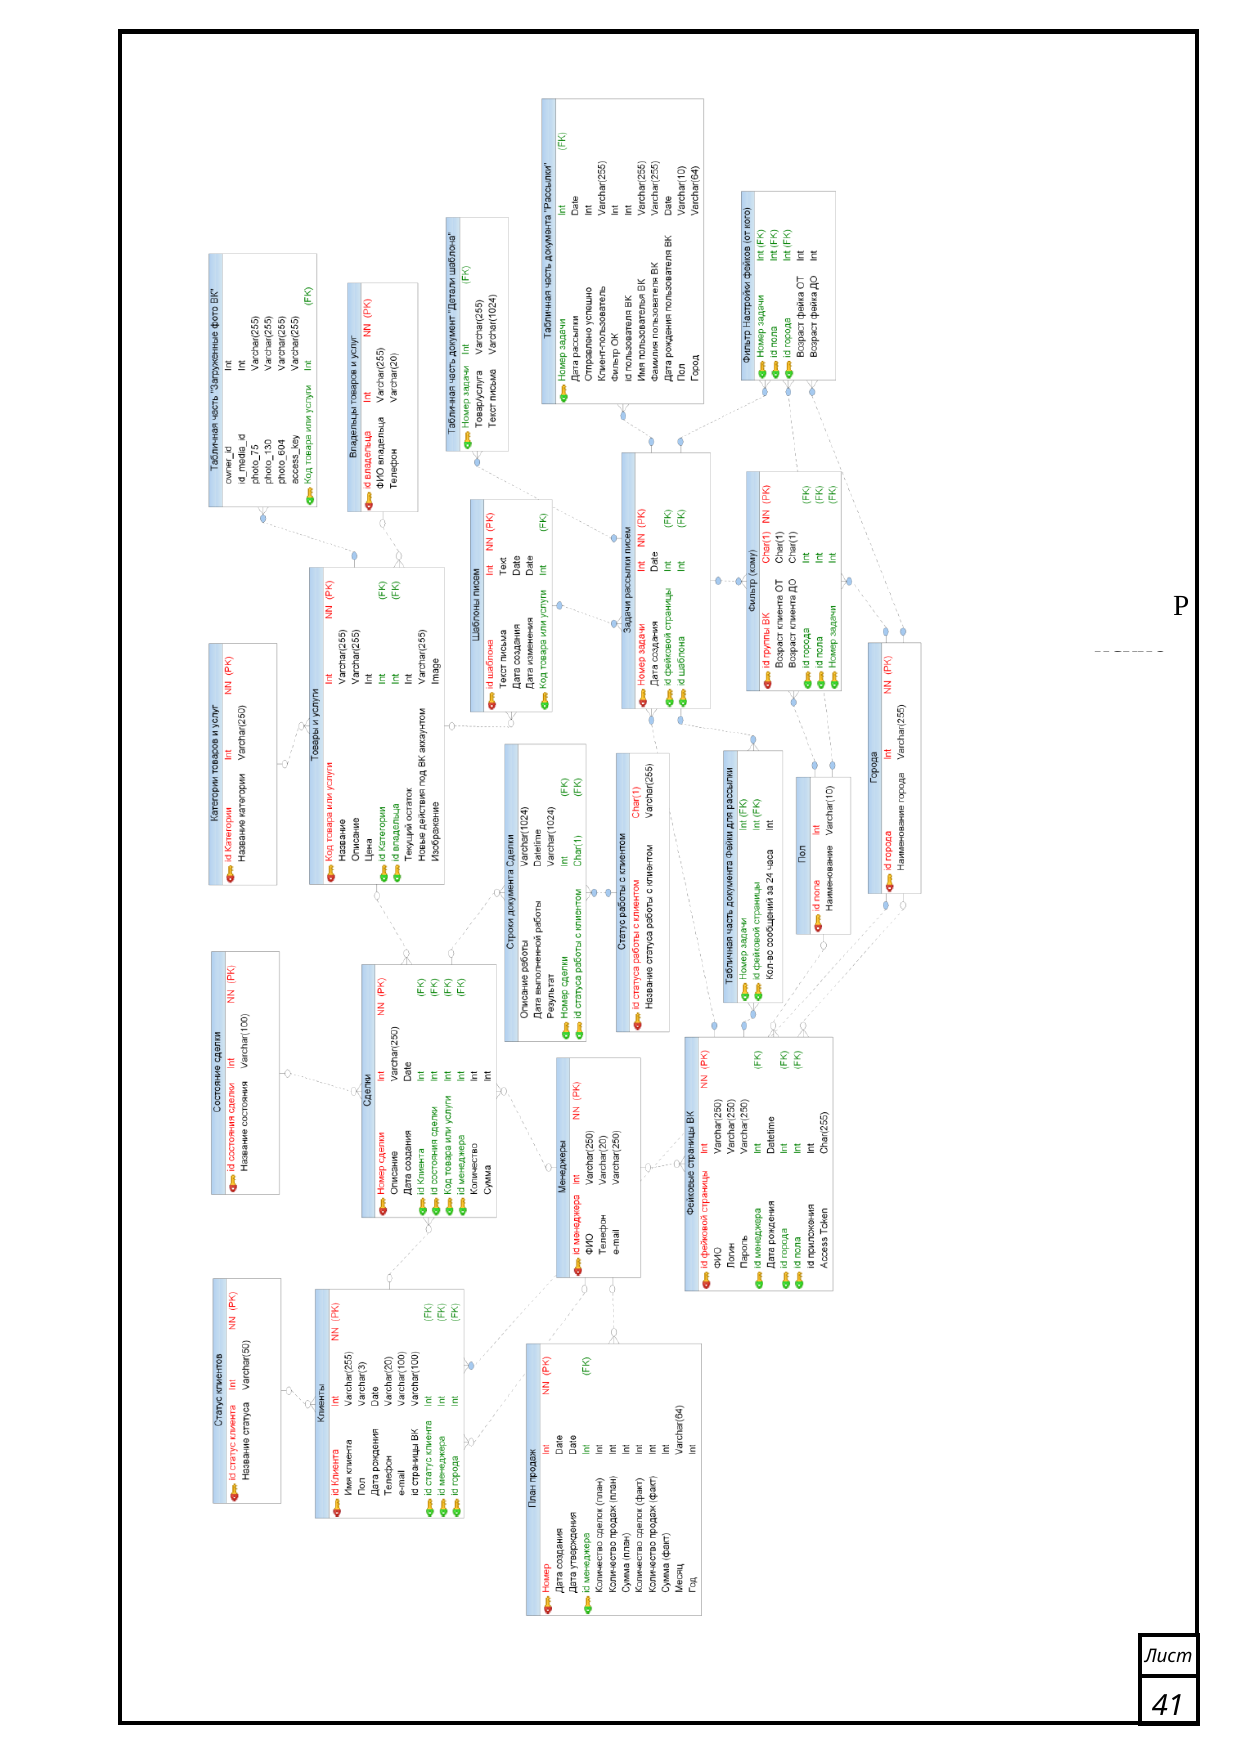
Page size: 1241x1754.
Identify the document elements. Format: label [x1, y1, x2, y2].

picture [196, 95, 924, 1644]
